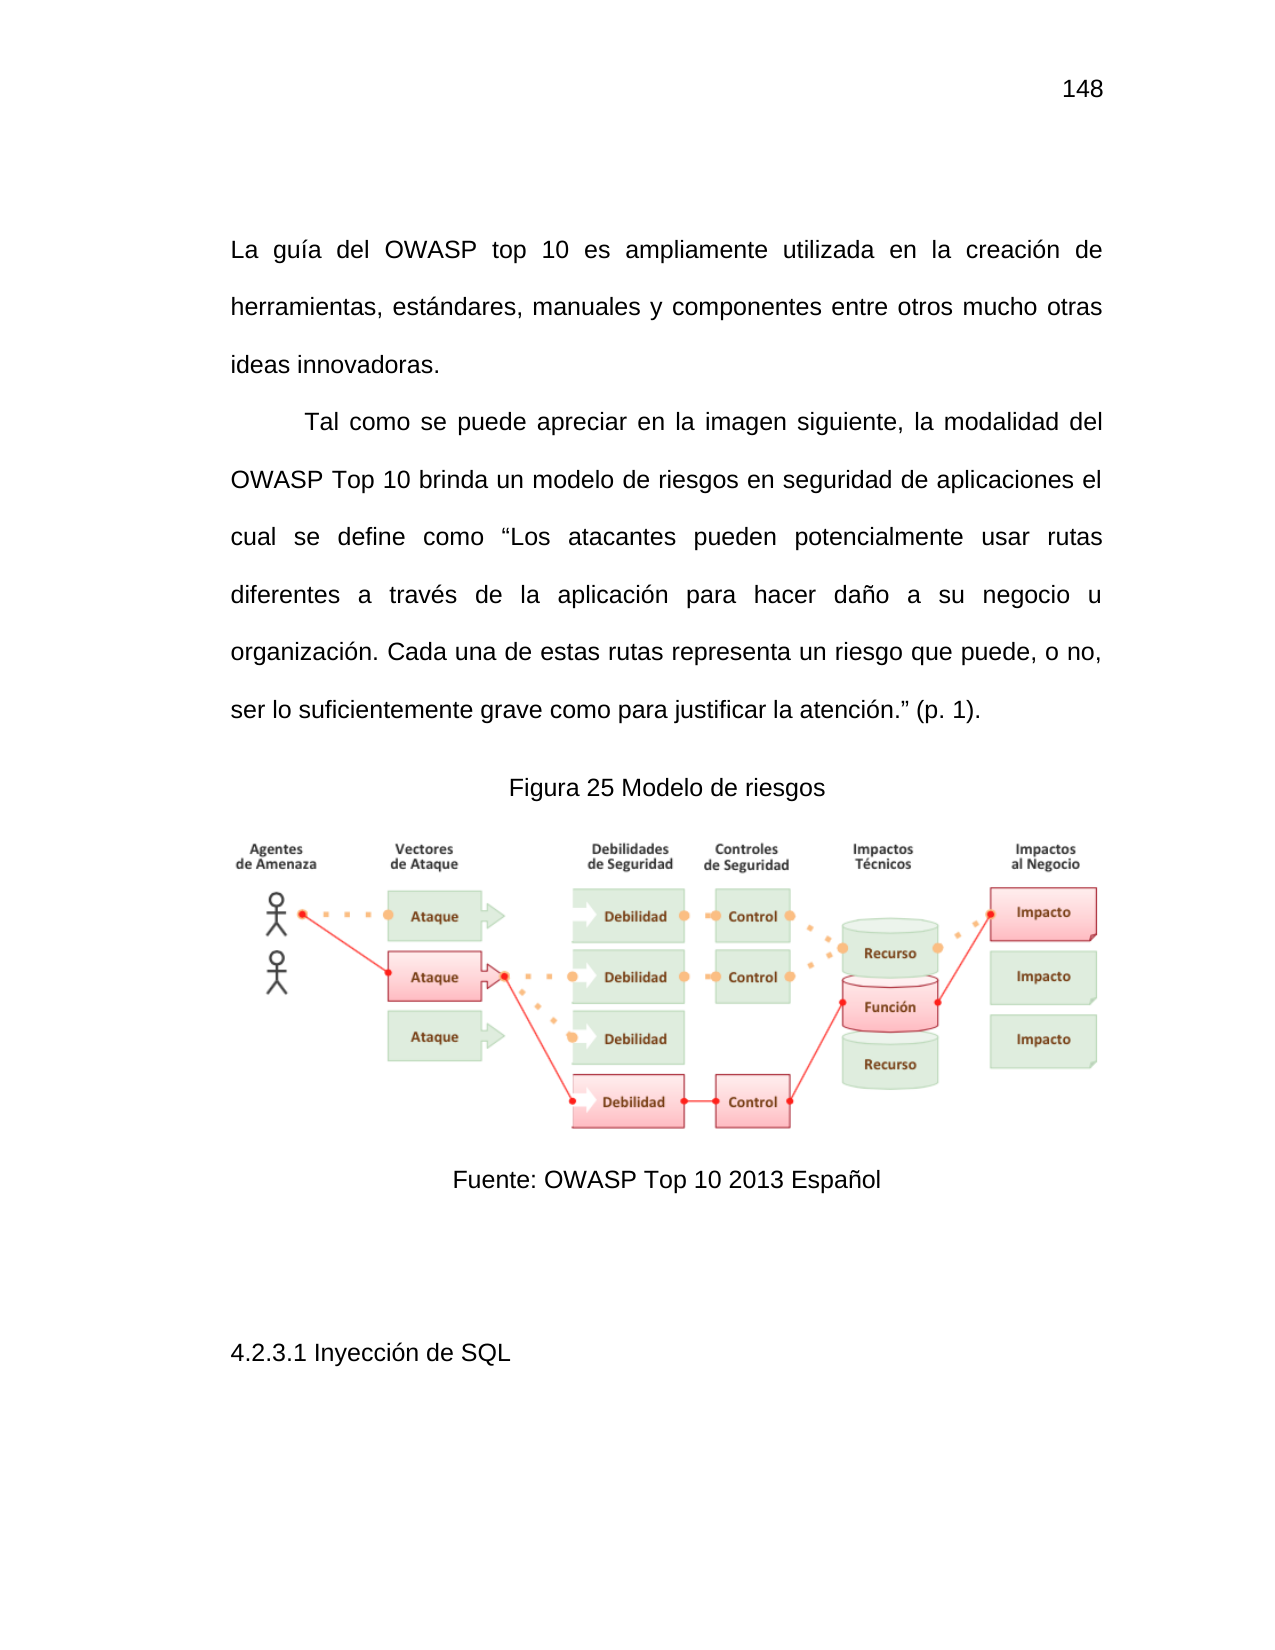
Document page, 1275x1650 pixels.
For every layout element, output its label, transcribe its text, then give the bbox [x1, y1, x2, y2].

text Tal como se puede apreciar en la imagen siguiente, la modalidad del OWASP Top 10 brinda un modelo de riesgos en seguridad de aplicaciones el cual se define como “Los atacantes pueden potencialmente usar rutas diferentes a través de la aplicación para hacer daño a su negocio u organización. Cada una de estas rutas representa un riesgo que puede, o no, ser lo suficientemente grave como para justificar la atención.” (p. 1). [230, 407, 1104, 723]
text Fuente: OWASP Top 10 2013 Español [230, 1165, 1104, 1194]
text La guía del OWASP top 10 es ampliamente utilizada en la creación de herramientas, estándares, manuales y componentes entre otros mucho otras ideas innovadoras. [230, 235, 1104, 378]
picture [230, 830, 1104, 1137]
subtitle Figura 25 Modelo de riesgos [230, 773, 1104, 802]
text 4.2.3.1 Inyección de SQL [230, 1338, 1104, 1366]
